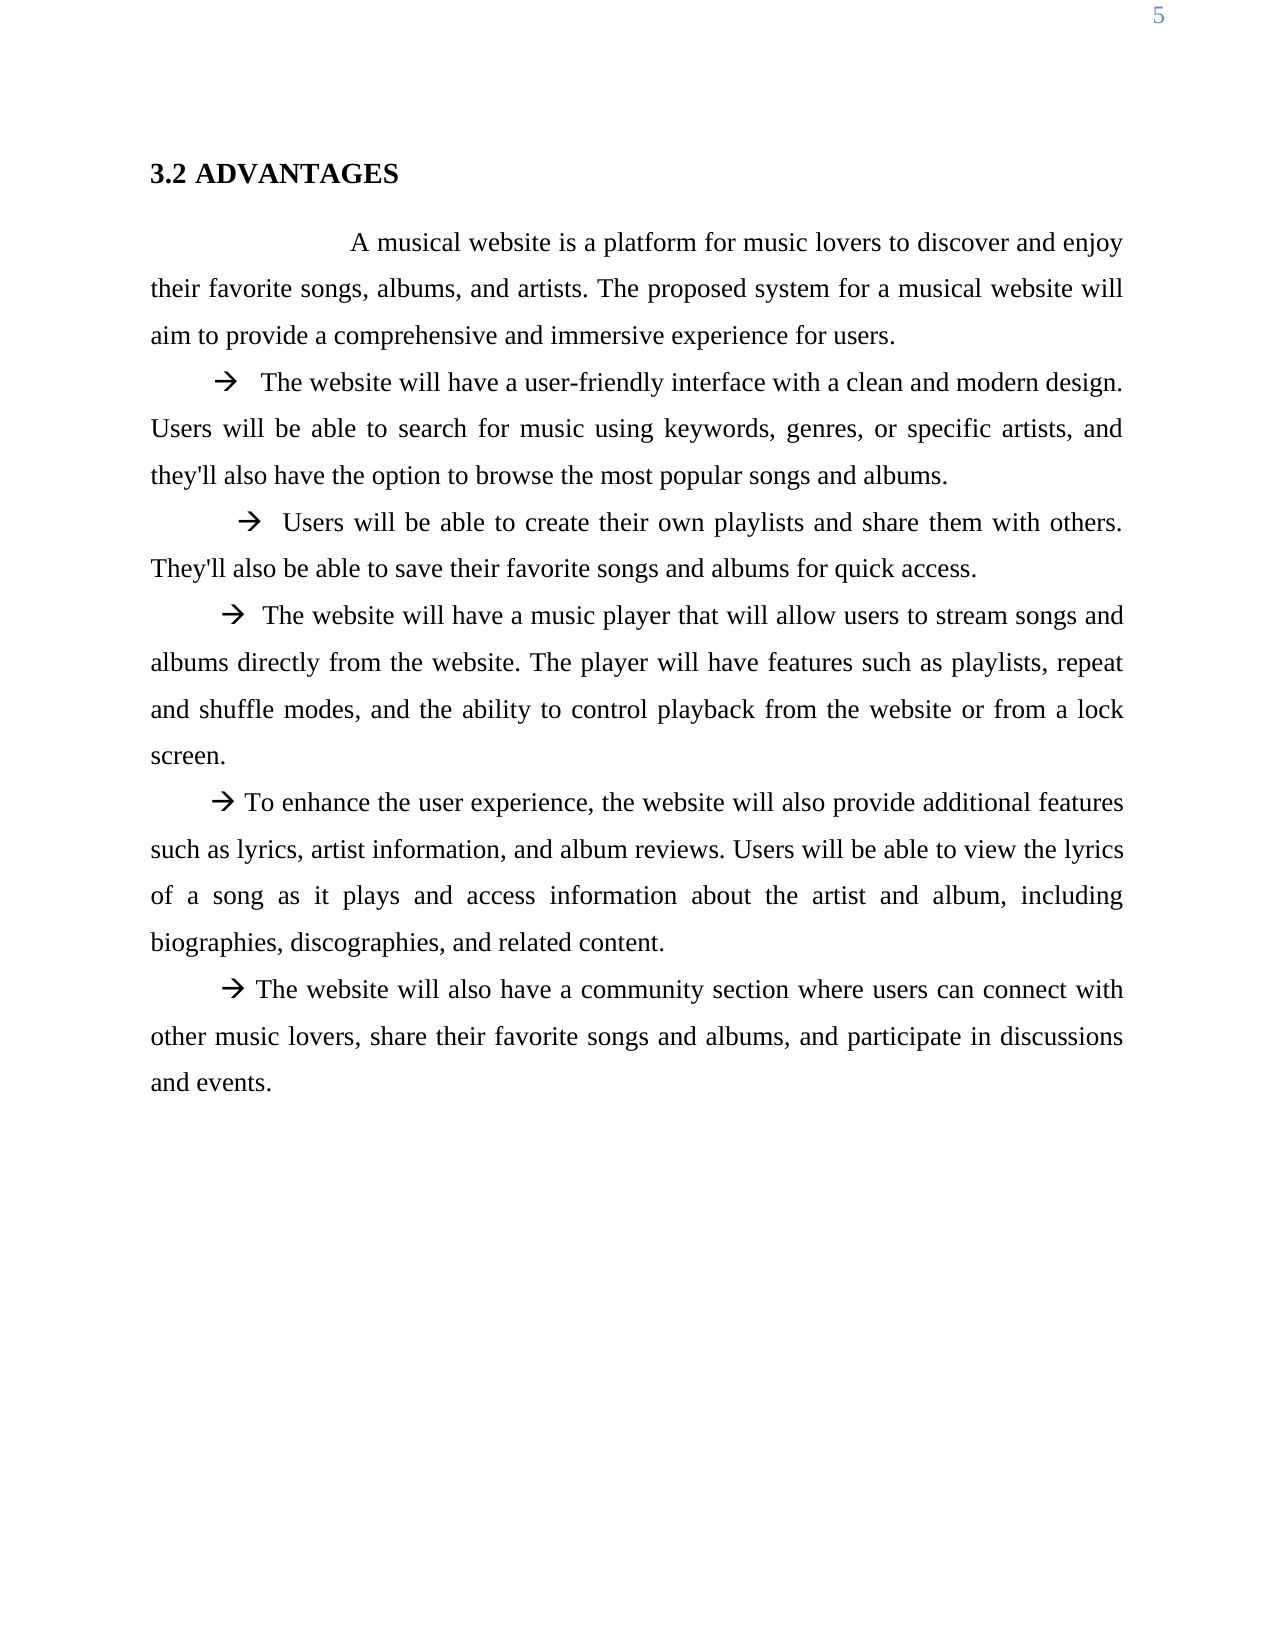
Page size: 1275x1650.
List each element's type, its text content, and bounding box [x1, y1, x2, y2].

text The website will have a user-friendly interface with a clean and modern design. Users will be able to search for music using keywords, genres, or specific artists, and they'll also have the option to browse the most popular songs and albums. [150, 366, 1125, 490]
text A musical website is a platform for music lovers to discover and enjoy their favorite songs, albums, and artists. The proposed system for a musical website will aim to provide a comprehensive and immersive experience for users. [150, 226, 1125, 350]
text Users will be able to create their own playlists and share them with others. They'll also be able to save their favorite songs and albums for quick access. [150, 506, 1125, 584]
text The website will also have a community section where users can connect with other music lovers, share their favorite songs and albums, and participate in discussions and events. [150, 973, 1125, 1097]
text The website will have a music player that will allow users to stream songs and albums directly from the website. The player will have features such as playlists, repeat and shuffle modes, and the ability to control playback from the website or from a lock screen. [150, 599, 1125, 771]
text To enhance the user experience, the website will also provide additional features such as lyrics, artist information, and album reviews. Users will be able to view the lyrics of a song as it plays and access information about the artist and album, including biographies, discographies, and related content. [150, 786, 1125, 957]
subtitle ADVANTAGES [150, 156, 1164, 190]
